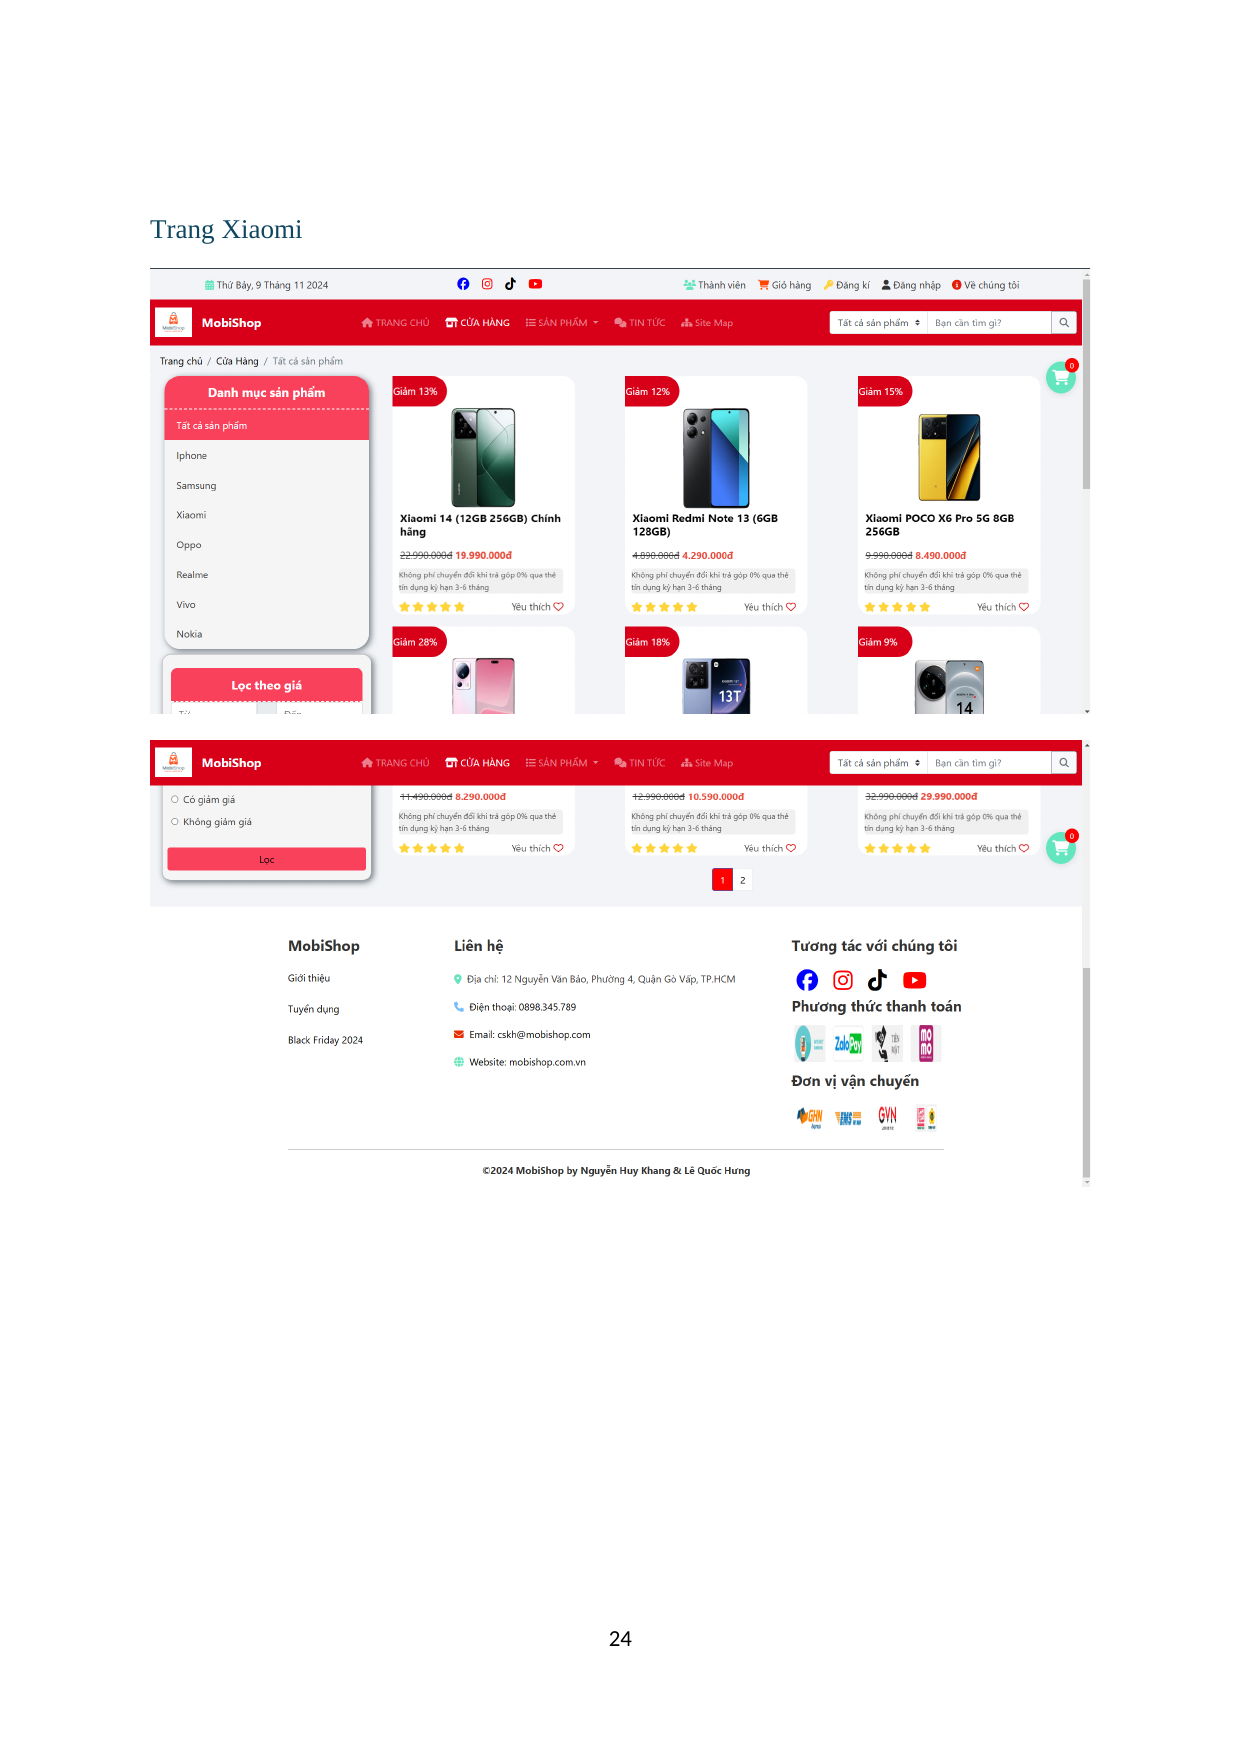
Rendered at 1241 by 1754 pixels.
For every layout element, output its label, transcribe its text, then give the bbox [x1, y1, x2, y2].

picture [150, 740, 1091, 1187]
subtitle Trang Xiaomi [150, 213, 1090, 244]
picture [150, 268, 1091, 714]
